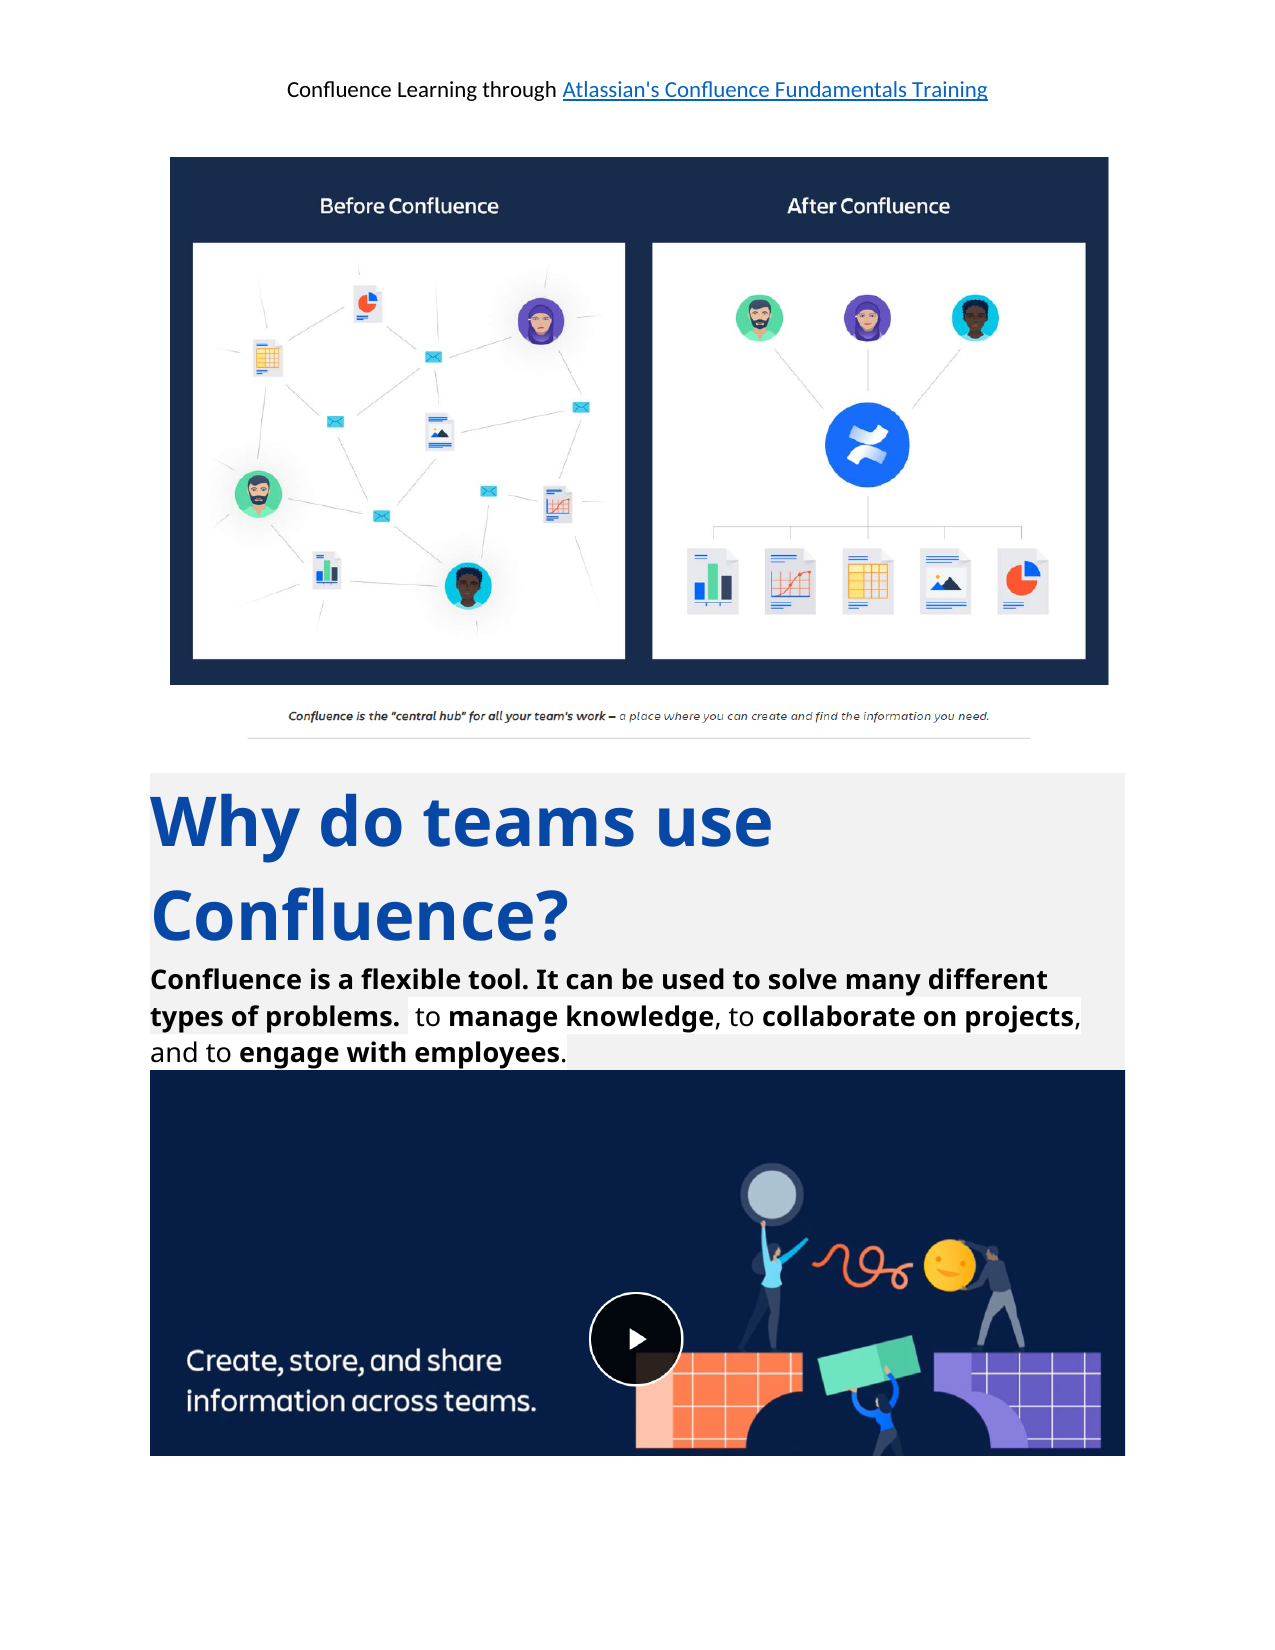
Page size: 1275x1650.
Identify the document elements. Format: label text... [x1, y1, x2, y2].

picture [150, 1070, 1125, 1456]
picture [150, 150, 1125, 754]
text Why do teams use Confluence? [150, 773, 1125, 960]
text Confluence is a flexible tool. It can be used to solve many different types of problems. to manage knowledge, to collaborate on projects, and to engage with employees. [150, 960, 1125, 1070]
